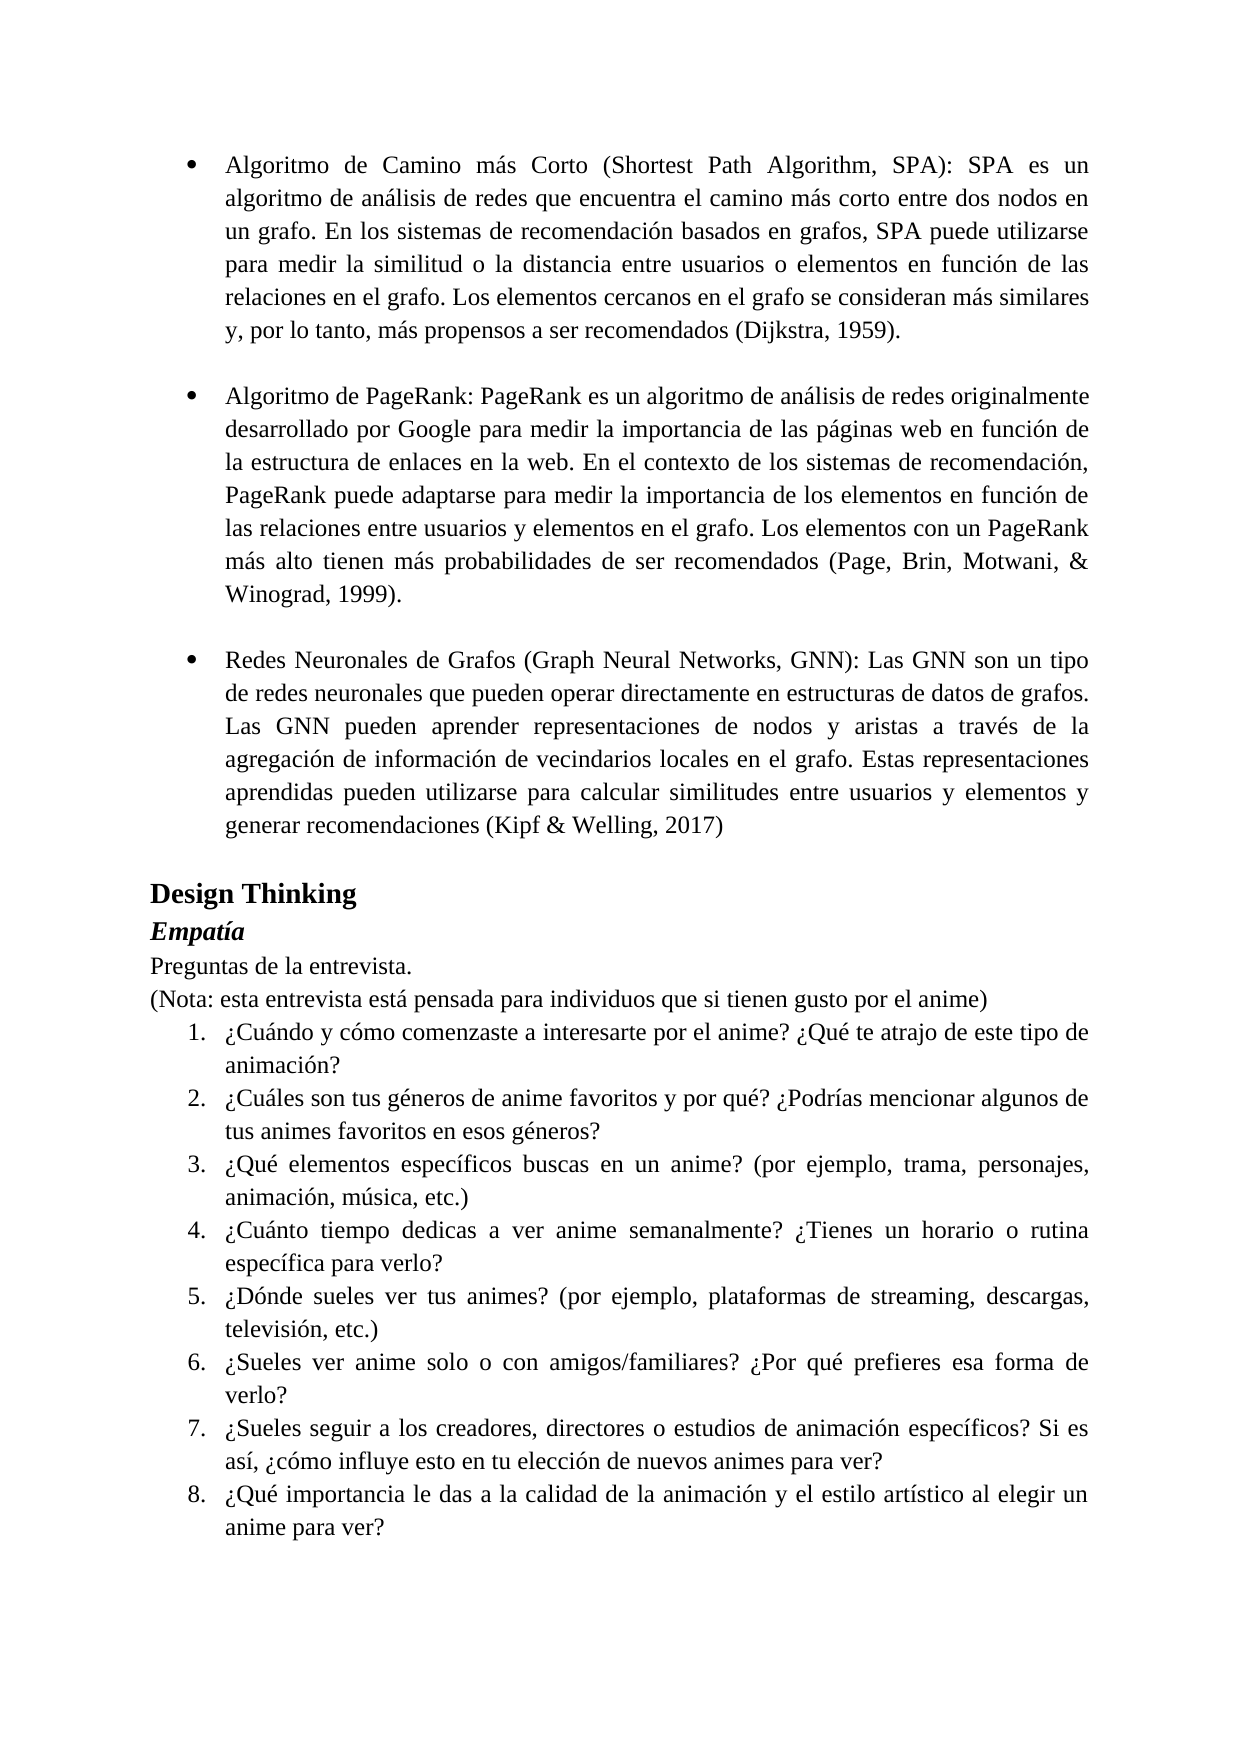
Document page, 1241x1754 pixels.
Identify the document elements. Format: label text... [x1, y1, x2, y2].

list Algoritmo de PageRank: PageRank es un algoritmo de análisis de redes originalmente desarrollado por Google para medir la importancia de las páginas web en función de la estructura de enlaces en la web. En el contexto de los sistemas de recomendación, PageRank puede adaptarse para medir la importancia de los elementos en función de las relaciones entre usuarios y elementos en el grafo. Los elementos con un PageRank más alto tienen más probabilidades de ser recomendados (Page, Brin, Motwani, & Winograd, 1999). [187, 381, 1090, 608]
text Preguntas de la entrevista. [150, 951, 1090, 979]
text (Nota: esta entrevista está pensada para individuos que si tienen gusto por el anime) [150, 984, 1090, 1012]
list ¿Sueles seguir a los creadores, directores o estudios de animación específicos? Si es así, ¿cómo influye esto en tu elección de nuevos animes para ver? [187, 1413, 1090, 1475]
list Algoritmo de Camino más Corto (Shortest Path Algorithm, SPA): SPA es un algoritmo de análisis de redes que encuentra el camino más corto entre dos nodos en un grafo. En los sistemas de recomendación basados en grafos, SPA puede utilizarse para medir la similitud o la distancia entre usuarios o elementos en función de las relaciones en el grafo. Los elementos cercanos en el grafo se consideran más similares y, por lo tanto, más propensos a ser recomendados (Dijkstra, 1959). [187, 150, 1090, 344]
list ¿Cuáles son tus géneros de anime favoritos y por qué? ¿Podrías mencionar algunos de tus animes favoritos en esos géneros? [187, 1083, 1090, 1144]
text Empatía [150, 915, 1090, 946]
text Design Thinking [150, 876, 1090, 910]
list ¿Cuándo y cómo comenzaste a interesarte por el anime? ¿Qué te atrajo de este tipo de animación? [187, 1017, 1090, 1078]
list ¿Qué elementos específicos buscas en un anime? (por ejemplo, trama, personajes, animación, música, etc.) [187, 1149, 1090, 1211]
list ¿Qué importancia le das a la calidad de la animación y el estilo artístico al elegir un anime para ver? [187, 1479, 1090, 1541]
list ¿Sueles ver anime solo o con amigos/familiares? ¿Por qué prefieres esa forma de verlo? [187, 1347, 1090, 1409]
list Redes Neuronales de Grafos (Graph Neural Networks, GNN): Las GNN son un tipo de redes neuronales que pueden operar directamente en estructuras de datos de grafos. Las GNN pueden aprender representaciones de nodos y aristas a través de la agregación de información de vecindarios locales en el grafo. Estas representaciones aprendidas pueden utilizarse para calcular similitudes entre usuarios y elementos y generar recomendaciones (Kipf & Welling, 2017) [187, 645, 1090, 839]
list ¿Dónde sueles ver tus animes? (por ejemplo, plataformas de streaming, descargas, televisión, etc.) [187, 1281, 1090, 1343]
list ¿Cuánto tiempo dedicas a ver anime semanalmente? ¿Tienes un horario o rutina específica para verlo? [187, 1215, 1090, 1277]
